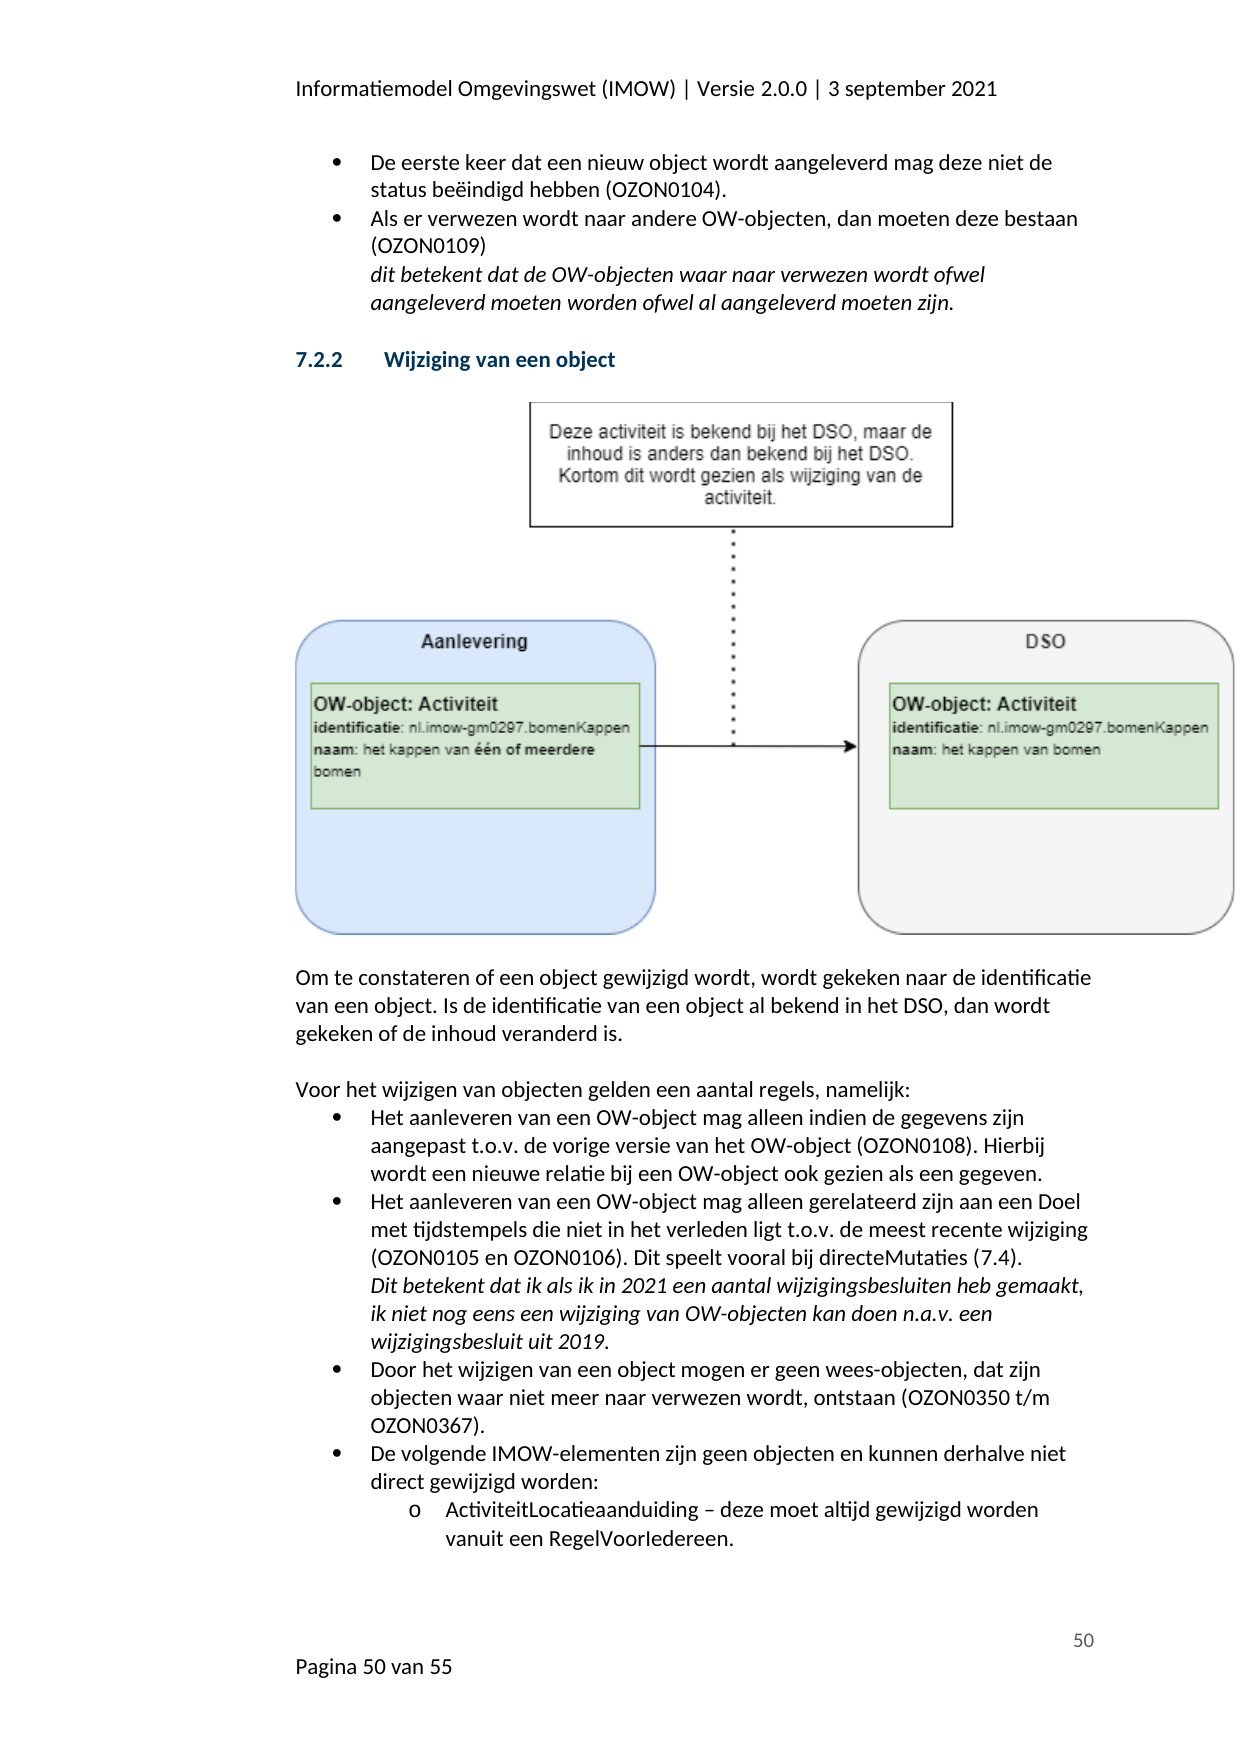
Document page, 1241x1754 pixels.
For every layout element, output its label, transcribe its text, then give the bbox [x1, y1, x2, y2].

list ActiviteitLocatieaanduiding – deze moet altijd gewijzigd worden vanuit een RegelVoorIedereen. [408, 1495, 1093, 1552]
subtitle Wijziging van een object [295, 345, 1093, 373]
text Om te constateren of een object gewijzigd wordt, wordt gekeken naar de identificatie van een object. Is de identificatie van een object al bekend in het DSO, dan wordt gekeken of de inhoud veranderd is. [295, 963, 1093, 1047]
list Het aanleveren van een OW-object mag alleen gerelateerd zijn aan een Doel met tijdstempels die niet in het verleden ligt t.o.v. de meest recente wijziging (OZON0105 en OZON0106). Dit speelt vooral bij directeMutaties (7.4). Dit betekent dat ik als ik in 2021 een aantal wijzigingsbesluiten heb gemaakt, ik niet nog eens een wijziging van OW-objecten kan doen n.a.v. een wijzigingsbesluit uit 2019. [333, 1187, 1093, 1355]
list Het aanleveren van een OW-object mag alleen indien de gegevens zijn aangepast t.o.v. de vorige versie van het OW-object (OZON0108). Hierbij wordt een nieuwe relatie bij een OW-object ook gezien als een gegeven. [333, 1103, 1093, 1187]
list Door het wijzigen van een object mogen er geen wees-objecten, dat zijn objecten waar niet meer naar verwezen wordt, ontstaan (OZON0350 t/m OZON0367). [333, 1355, 1093, 1439]
list De volgende IMOW-elementen zijn geen objecten en kunnen derhalve niet direct gewijzigd worden: [333, 1439, 1093, 1495]
text Voor het wijzigen van objecten gelden een aantal regels, namelijk: [295, 1075, 1093, 1103]
list De eerste keer dat een nieuw object wordt aangeleverd mag deze niet de status beëindigd hebben (OZON0104). [333, 148, 1093, 204]
picture [295, 402, 1235, 935]
list Als er verwezen wordt naar andere OW-objecten, dan moeten deze bestaan (OZON0109) dit betekent dat de OW-objecten waar naar verwezen wordt ofwel aangeleverd moeten worden ofwel al aangeleverd moeten zijn. [333, 204, 1093, 316]
